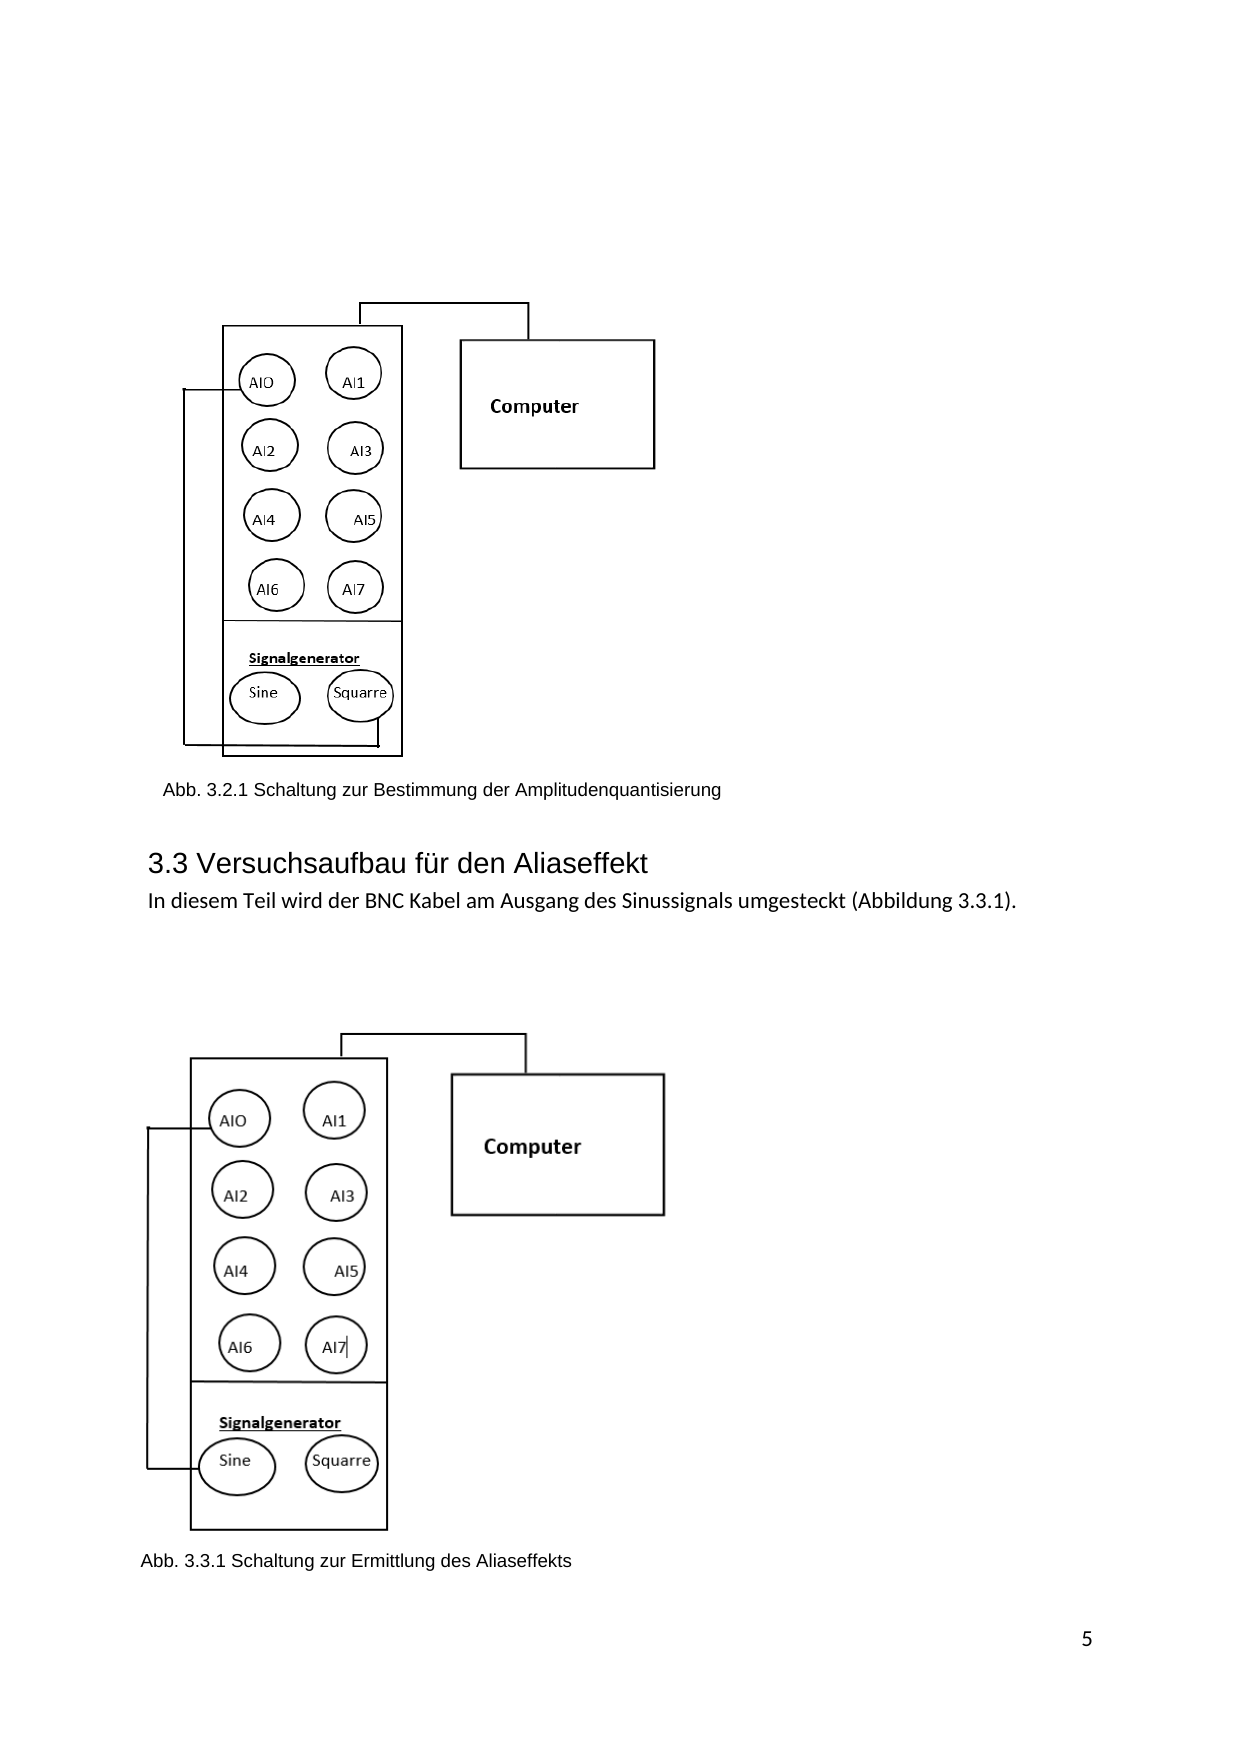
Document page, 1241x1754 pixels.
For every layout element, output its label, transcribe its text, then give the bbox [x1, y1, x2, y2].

picture [162, 250, 675, 774]
picture [140, 972, 682, 1544]
subtitle 3.3 Versuchsaufbau für den Aliaseffekt [148, 846, 1093, 880]
text In diesem Teil wird der BNC Kabel am Ausgang des Sinussignals umgesteckt (Abbildung 3.3.1). [148, 886, 1093, 914]
